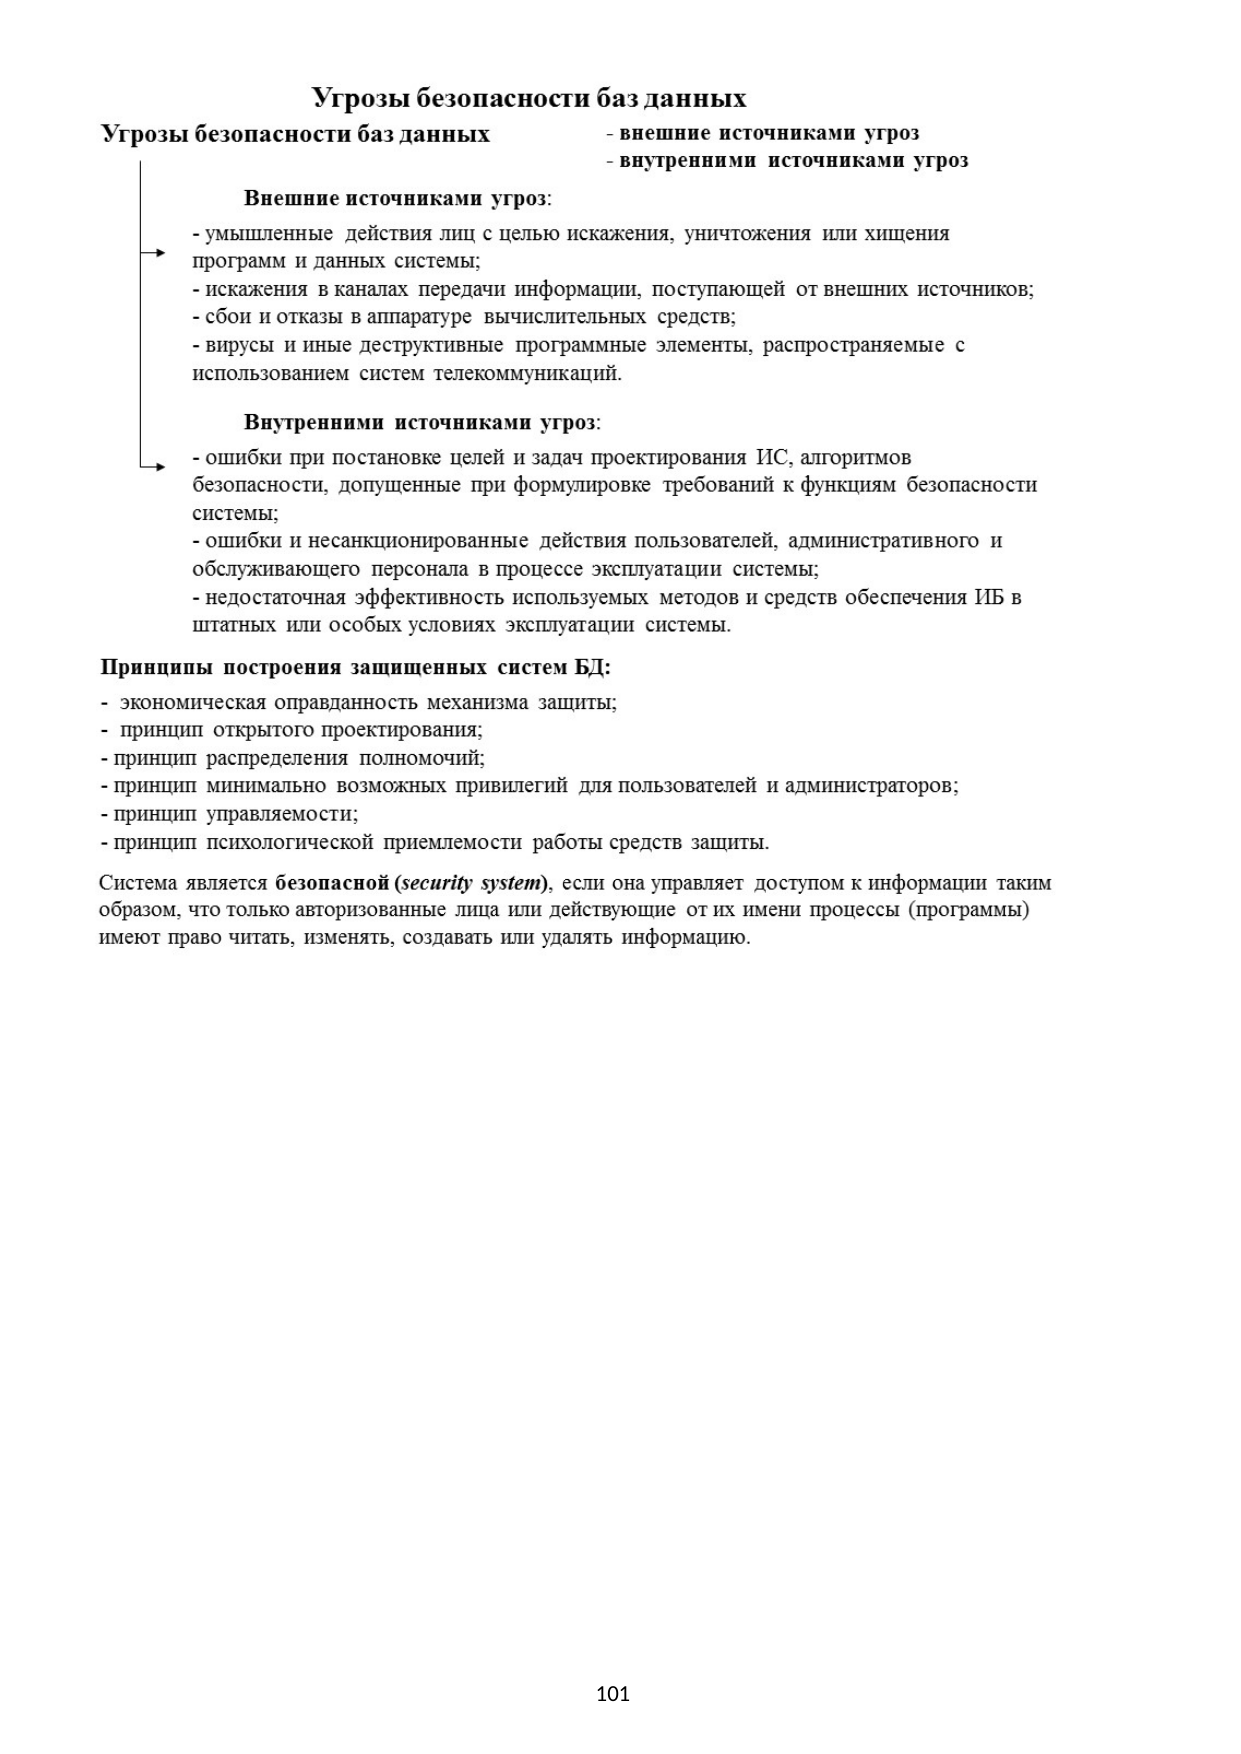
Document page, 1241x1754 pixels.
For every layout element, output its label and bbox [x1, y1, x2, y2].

picture [88, 73, 1064, 958]
